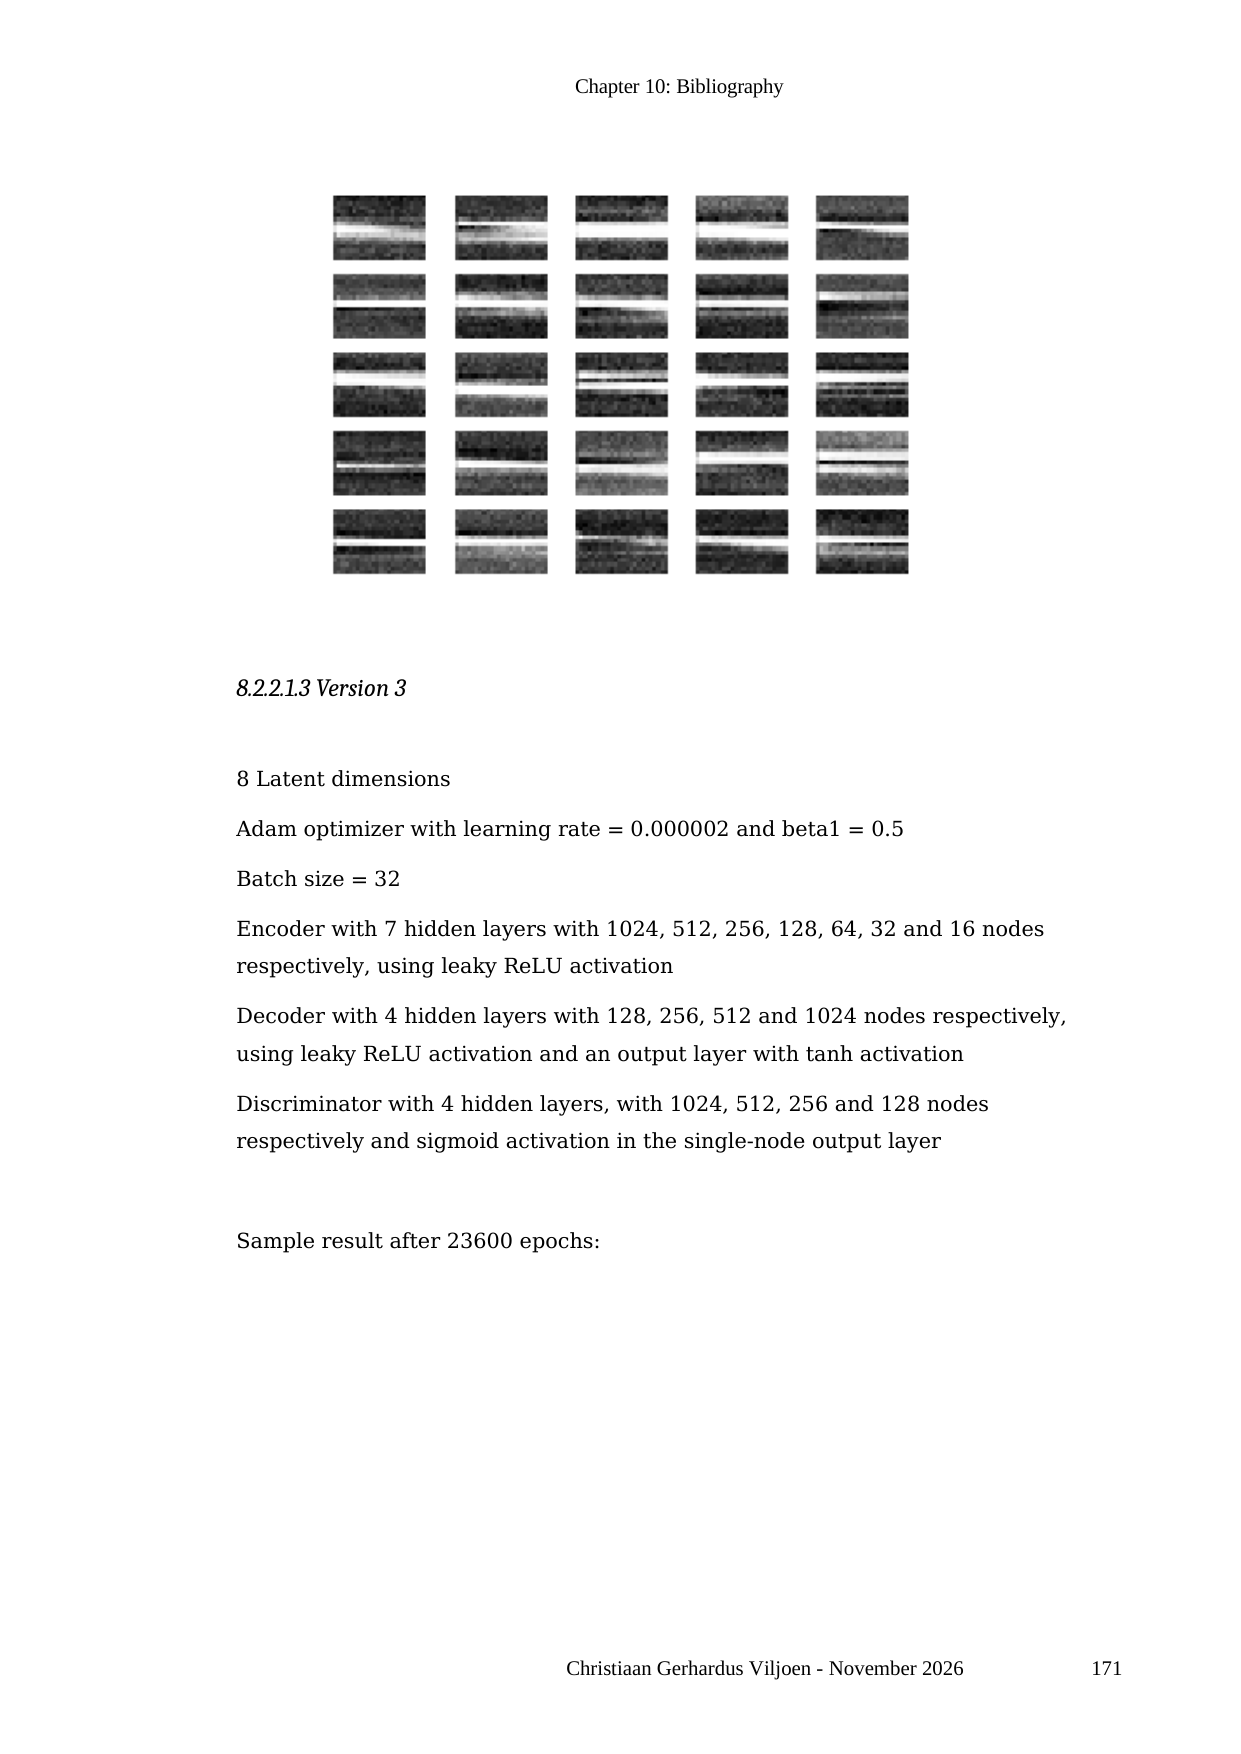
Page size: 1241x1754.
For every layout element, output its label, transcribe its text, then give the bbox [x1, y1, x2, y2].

text Discriminator with 4 hidden layers, with 1024, 512, 256 and 128 nodes respectively and sigmoid activation in the single-node output layer [236, 1091, 1122, 1153]
text Encoder with 7 hidden layers with 1024, 512, 256, 128, 64, 32 and 16 nodes respectively, using leaky ReLU activation [236, 916, 1122, 978]
text Decoder with 4 hidden layers with 128, 256, 512 and 1024 nodes respectively, using leaky ReLU activation and an output layer with tanh activation [236, 1003, 1122, 1066]
subtitle Version 3 [236, 674, 1122, 703]
text 8 Latent dimensions [236, 766, 1122, 791]
text Batch size = 32 [236, 866, 1122, 891]
picture [236, 135, 989, 637]
text Adam optimizer with learning rate = 0.000002 and beta1 = 0.5 [236, 816, 1122, 841]
text Sample result after 23600 epochs: [236, 1228, 1122, 1253]
